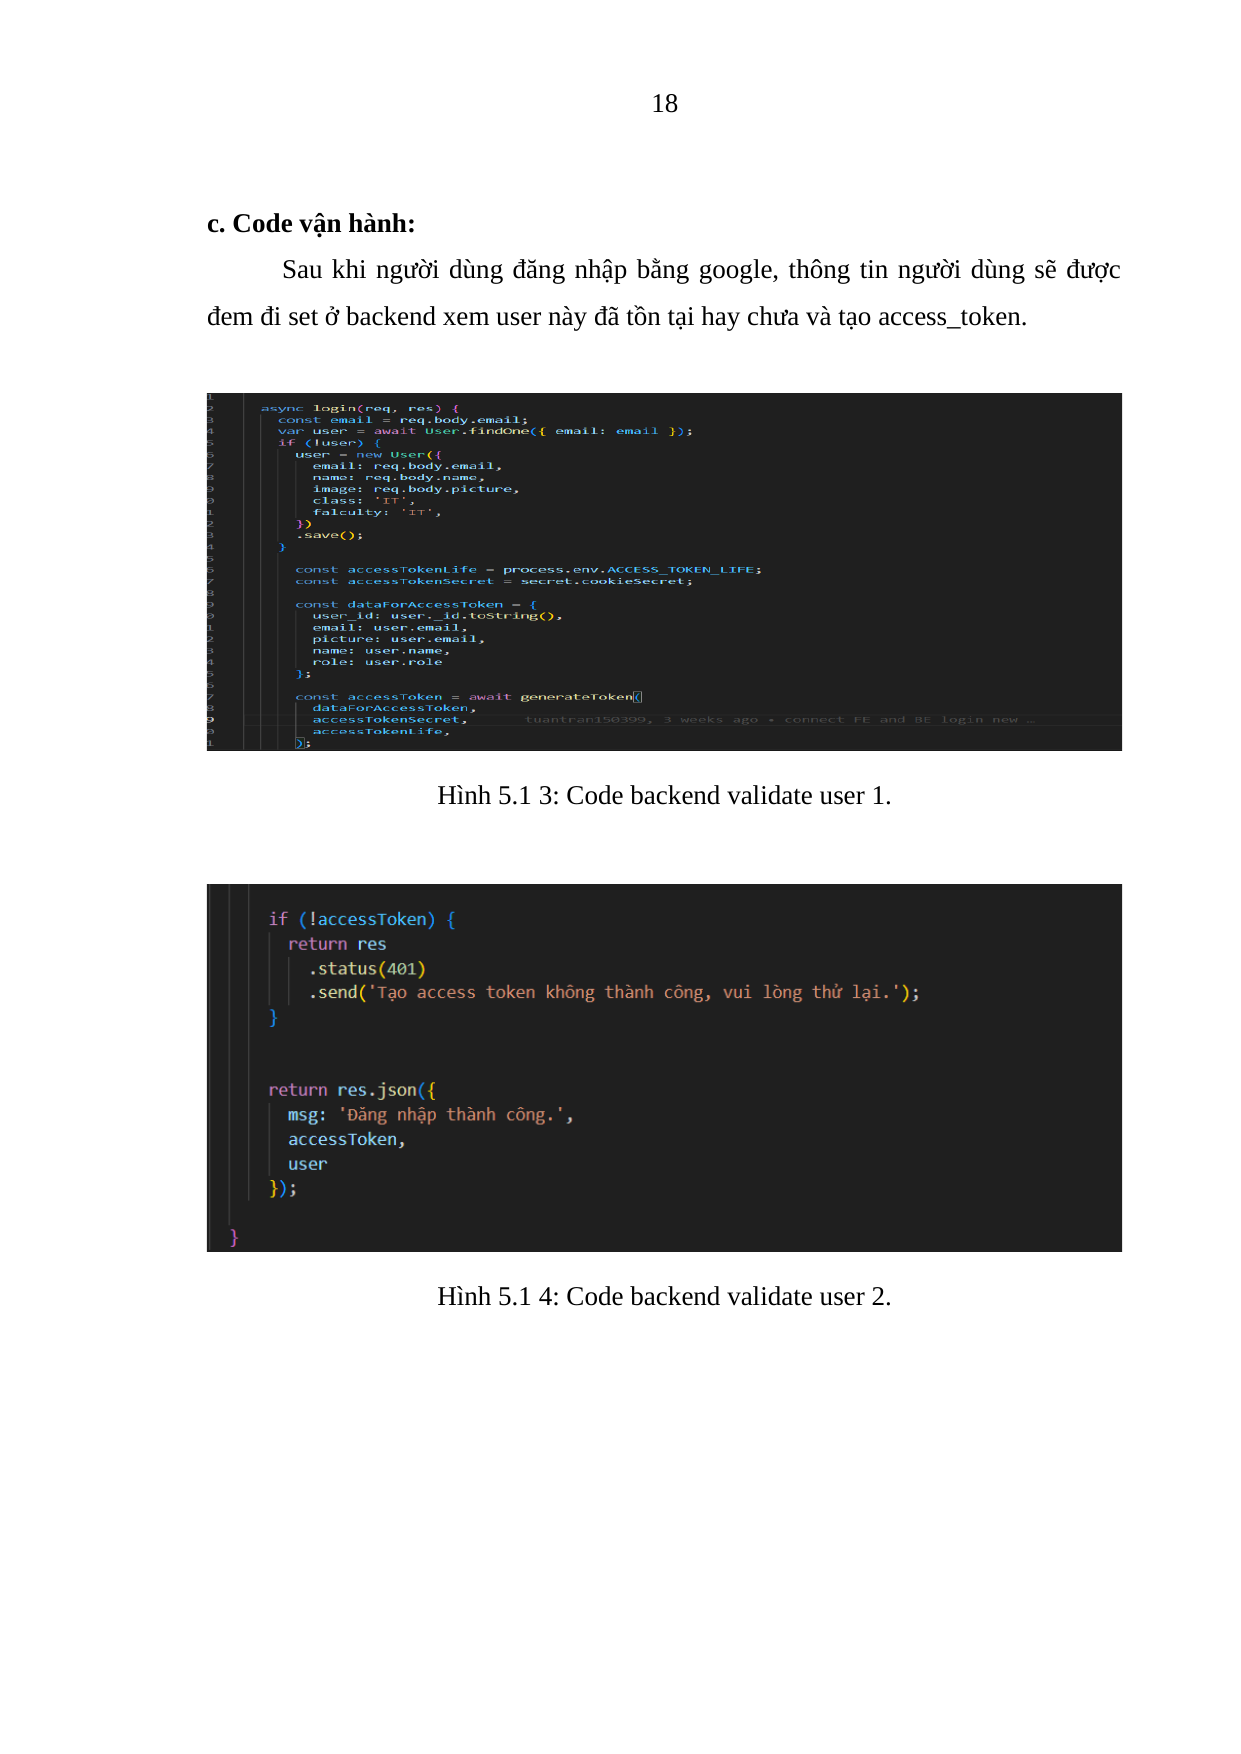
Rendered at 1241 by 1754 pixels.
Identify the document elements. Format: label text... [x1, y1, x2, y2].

text c. Code vận hành: [207, 207, 1122, 238]
text Sau khi người dùng đăng nhập bằng google, thông tin người dùng sẽ được đem đi set ở backend xem user này đã tồn tại hay chưa và tạo access_token. [207, 253, 1122, 331]
picture [206, 884, 1123, 1252]
text Hình 5.1 4: Code backend validate user 2. [207, 1280, 1122, 1311]
text Hình 5.1 3: Code backend validate user 1. [207, 779, 1122, 810]
picture [206, 393, 1123, 751]
